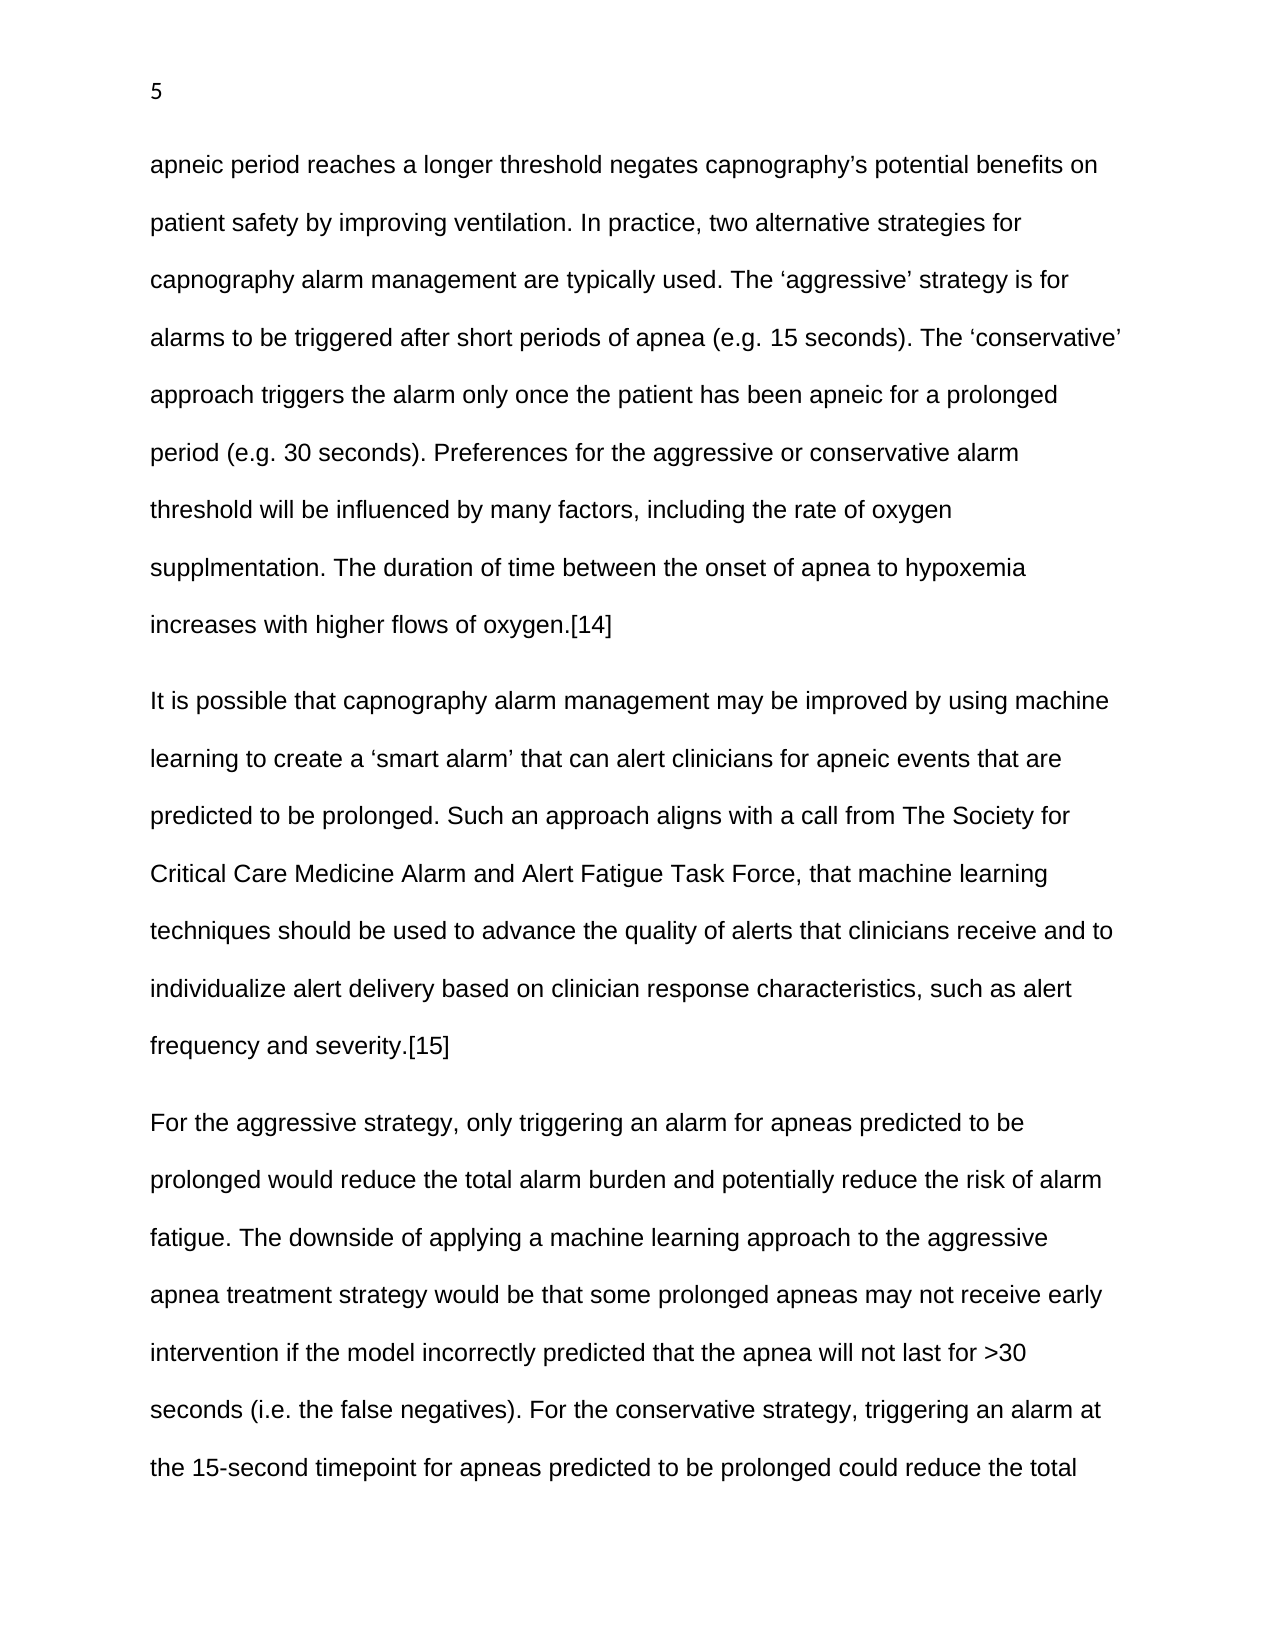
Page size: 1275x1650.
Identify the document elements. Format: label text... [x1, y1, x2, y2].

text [150, 150, 1125, 639]
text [150, 1107, 1125, 1481]
text It is possible that capnography alarm management may be improved by using machine learning to create a ‘smart alarm’ that can alert clinicians for apneic events that are predicted to be prolonged. Such an approach aligns with a call from The Society for Critical Care Medicine Alarm and Alert Fatigue Task Force, that machine learning techniques should be used to advance the quality of alerts that clinicians receive and to individualize alert delivery based on clinician response characteristics, such as alert frequency and severity.[15] [150, 686, 1125, 1060]
